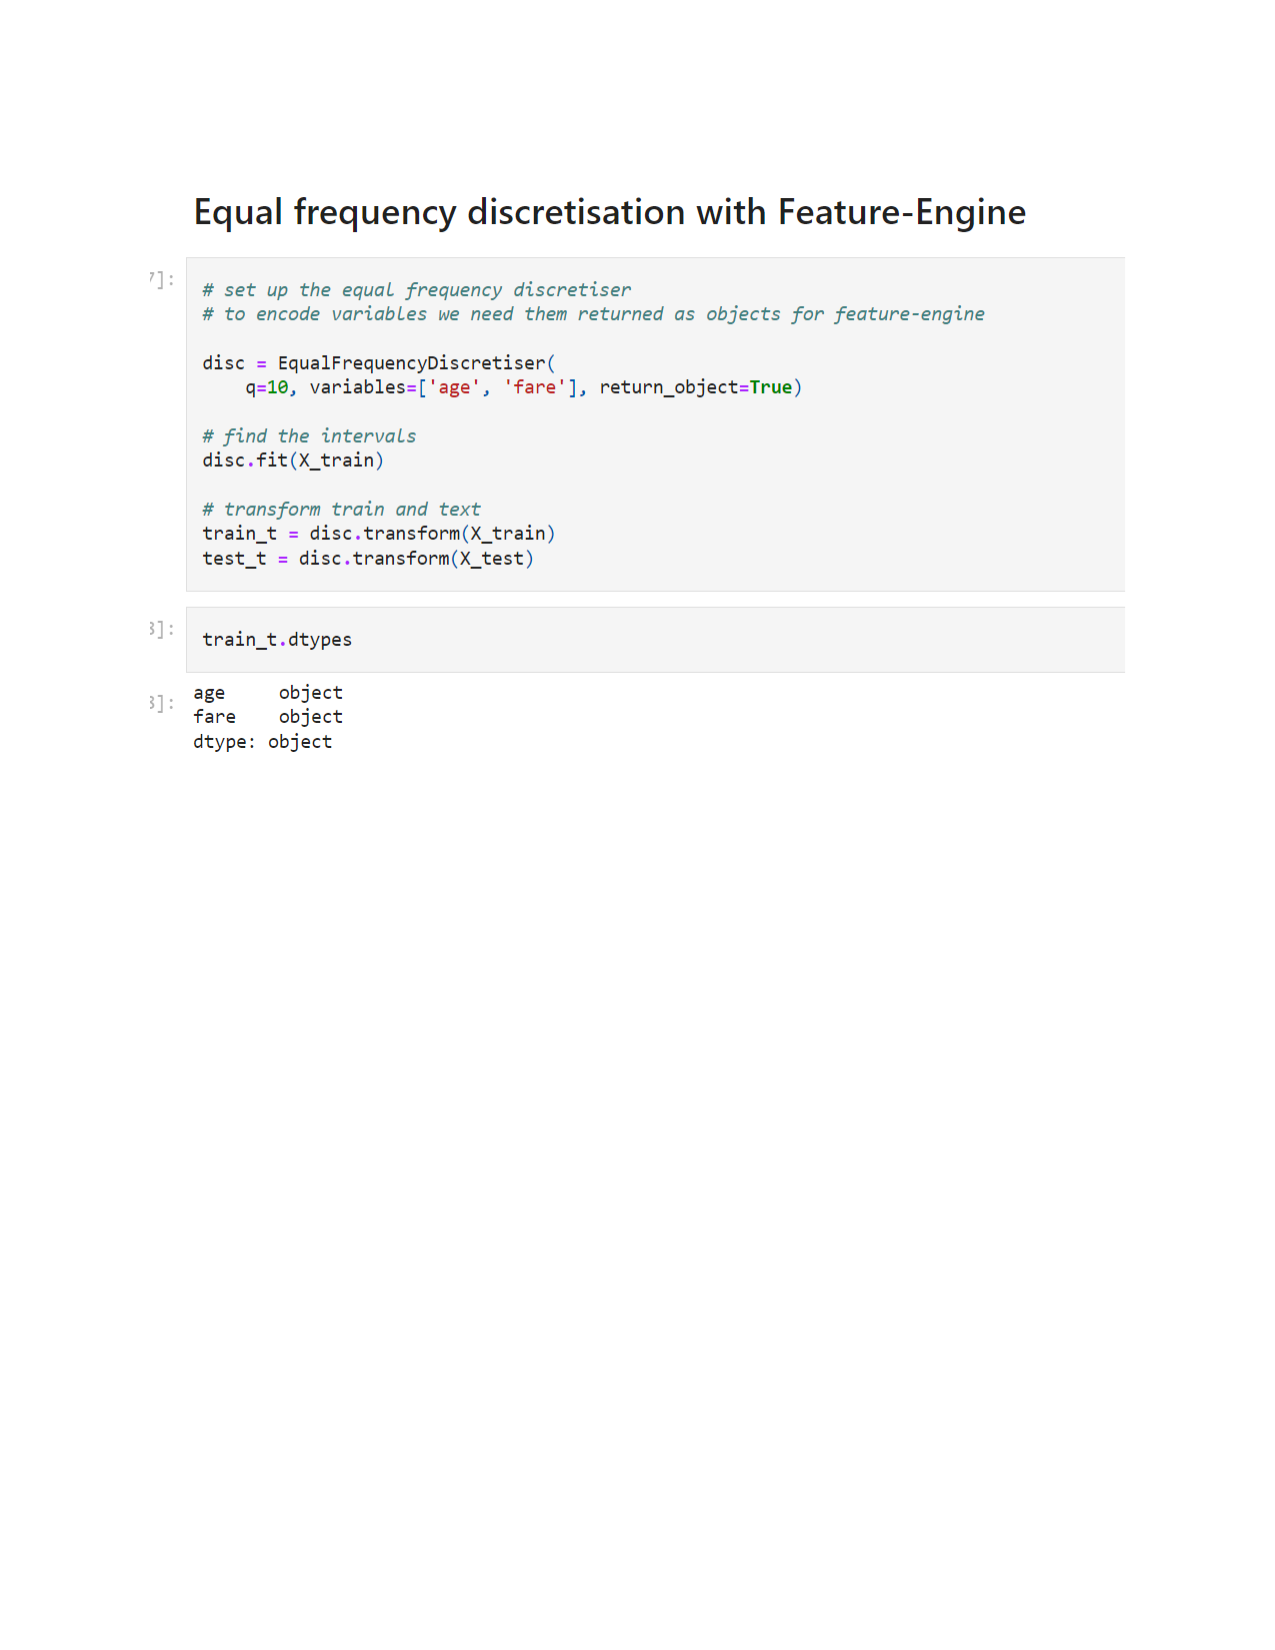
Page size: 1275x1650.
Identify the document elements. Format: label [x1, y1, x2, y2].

picture [150, 150, 1125, 766]
